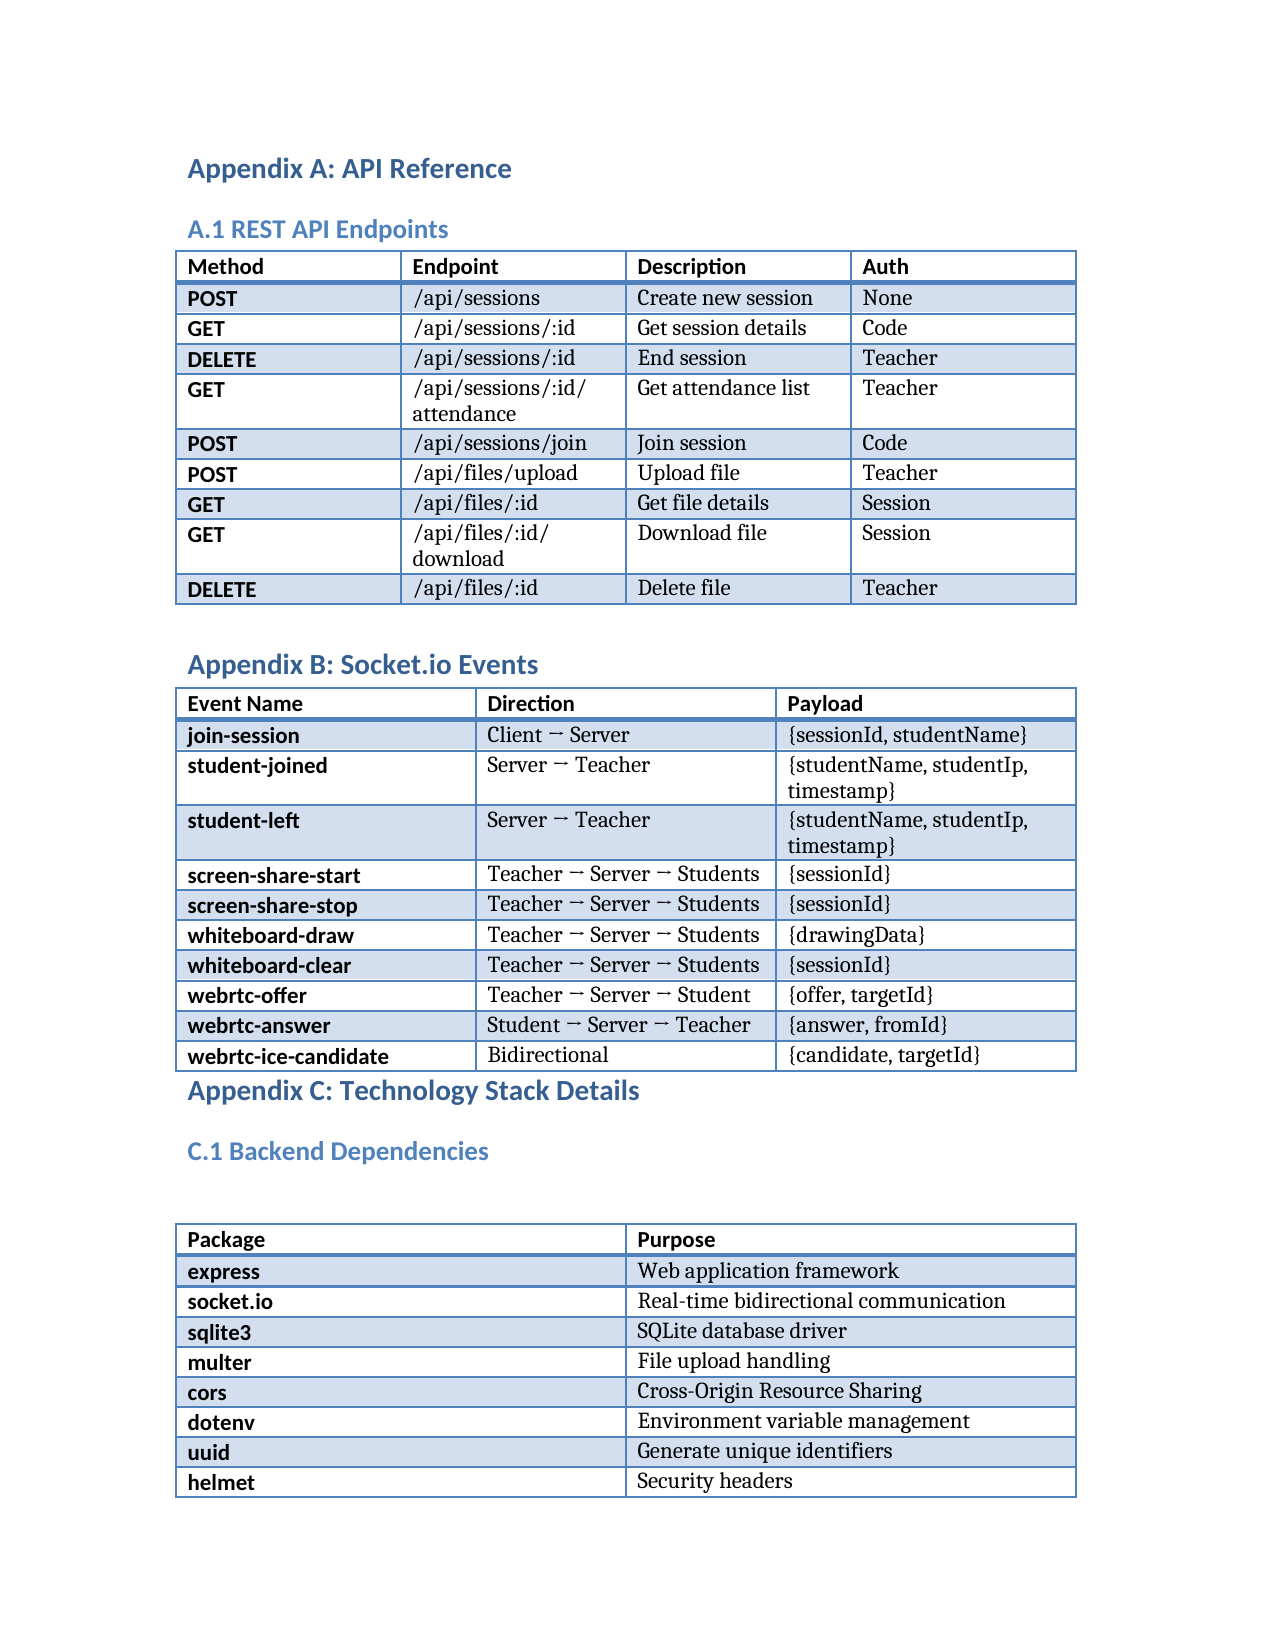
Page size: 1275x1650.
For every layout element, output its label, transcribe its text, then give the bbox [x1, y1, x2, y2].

table_cell POST [177, 460, 400, 488]
table_cell Session [852, 490, 1075, 518]
subtitle Appendix C: Technology Stack Details [187, 1072, 1087, 1107]
table_cell Server → Teacher [477, 806, 775, 859]
table_cell Teacher → Server → Students [477, 921, 775, 949]
subtitle Appendix A: API Reference [187, 150, 1087, 186]
table_cell Student → Server → Teacher [477, 1012, 775, 1040]
table_cell /api/files/:id/download [402, 520, 625, 573]
subtitle Appendix B: Socket.io Events [187, 646, 1087, 681]
table_cell GET [177, 315, 400, 343]
table_cell Cross-Origin Resource Sharing [627, 1378, 1075, 1406]
table_cell /api/sessions/:id [402, 345, 625, 373]
table_cell SQLite database driver [627, 1318, 1075, 1346]
table_cell Code [852, 315, 1075, 343]
table_cell Teacher → Server → Students [477, 951, 775, 979]
table_cell cors [177, 1378, 625, 1406]
table_cell {studentName, studentIp, timestamp} [777, 806, 1075, 859]
table_cell None [852, 285, 1075, 312]
table_cell Code [852, 430, 1075, 458]
table_header Auth [852, 252, 1075, 280]
table_cell POST [177, 430, 400, 458]
table_header Direction [477, 689, 775, 717]
table_cell webrtc-answer [177, 1012, 475, 1040]
table_cell Create new session [627, 285, 850, 312]
table_cell screen-share-stop [177, 891, 475, 919]
table_cell multer [177, 1348, 625, 1376]
table_header Method [177, 252, 400, 280]
table_cell Upload file [627, 460, 850, 488]
table_cell join-session [177, 722, 475, 749]
table_cell Get session details [627, 315, 850, 343]
table_cell Get attendance list [627, 375, 850, 427]
table_cell /api/sessions/join [402, 430, 625, 458]
table_cell Teacher → Server → Students [477, 891, 775, 919]
table_cell /api/files/upload [402, 460, 625, 488]
table_cell whiteboard-clear [177, 951, 475, 979]
table_cell /api/files/:id [402, 575, 625, 603]
table_cell Bidirectional [477, 1042, 775, 1070]
table_cell socket.io [177, 1288, 625, 1316]
table_cell Delete file [627, 575, 850, 603]
table_cell {offer, targetId} [777, 982, 1075, 1009]
table_cell File upload handling [627, 1348, 1075, 1376]
table_cell student-joined [177, 752, 475, 804]
table_cell screen-share-start [177, 861, 475, 889]
table_cell {answer, fromId} [777, 1012, 1075, 1040]
table_cell Security headers [627, 1468, 1075, 1496]
table_header Purpose [627, 1225, 1075, 1253]
table_cell POST [177, 285, 400, 312]
table_cell DELETE [177, 345, 400, 373]
table_cell /api/sessions/:id [402, 315, 625, 343]
table_cell webrtc-ice-candidate [177, 1042, 475, 1070]
table_cell /api/sessions/:id/attendance [402, 375, 625, 427]
table_cell {drawingData} [777, 921, 1075, 949]
table_header Event Name [177, 689, 475, 717]
table_header Description [627, 252, 850, 280]
table_header Payload [777, 689, 1075, 717]
table_cell whiteboard-draw [177, 921, 475, 949]
table_cell Teacher [852, 345, 1075, 373]
table_cell {sessionId} [777, 891, 1075, 919]
table_cell /api/sessions [402, 285, 625, 312]
table_cell Client → Server [477, 722, 775, 749]
table_cell Teacher → Server → Student [477, 982, 775, 1009]
table_cell /api/files/:id [402, 490, 625, 518]
table_cell {candidate, targetId} [777, 1042, 1075, 1070]
table_cell express [177, 1257, 625, 1285]
table_cell uuid [177, 1438, 625, 1466]
table_cell sqlite3 [177, 1318, 625, 1346]
table_cell Environment variable management [627, 1408, 1075, 1436]
table_cell Download file [627, 520, 850, 573]
table_header Endpoint [402, 252, 625, 280]
table_cell End session [627, 345, 850, 373]
table_cell Generate unique identifiers [627, 1438, 1075, 1466]
table_cell Teacher [852, 575, 1075, 603]
table_cell {sessionId, studentName} [777, 722, 1075, 749]
table_cell Teacher → Server → Students [477, 861, 775, 889]
table_cell Teacher [852, 375, 1075, 427]
table_cell DELETE [177, 575, 400, 603]
table_cell {studentName, studentIp, timestamp} [777, 752, 1075, 804]
table_cell Get file details [627, 490, 850, 518]
table_cell Join session [627, 430, 850, 458]
table_cell Web application framework [627, 1257, 1075, 1285]
table_cell Session [852, 520, 1075, 573]
table_cell student-left [177, 806, 475, 859]
table_cell helmet [177, 1468, 625, 1496]
subtitle A.1 REST API Endpoints [187, 212, 1087, 245]
table_cell Server → Teacher [477, 752, 775, 804]
subtitle C.1 Backend Dependencies [187, 1134, 1087, 1167]
table_cell {sessionId} [777, 951, 1075, 979]
table_cell {sessionId} [777, 861, 1075, 889]
table_cell Teacher [852, 460, 1075, 488]
table_cell GET [177, 520, 400, 573]
table_cell GET [177, 375, 400, 427]
table_header Package [177, 1225, 625, 1253]
table_cell webrtc-offer [177, 982, 475, 1009]
table_cell dotenv [177, 1408, 625, 1436]
table_cell Real-time bidirectional communication [627, 1288, 1075, 1316]
table_cell GET [177, 490, 400, 518]
